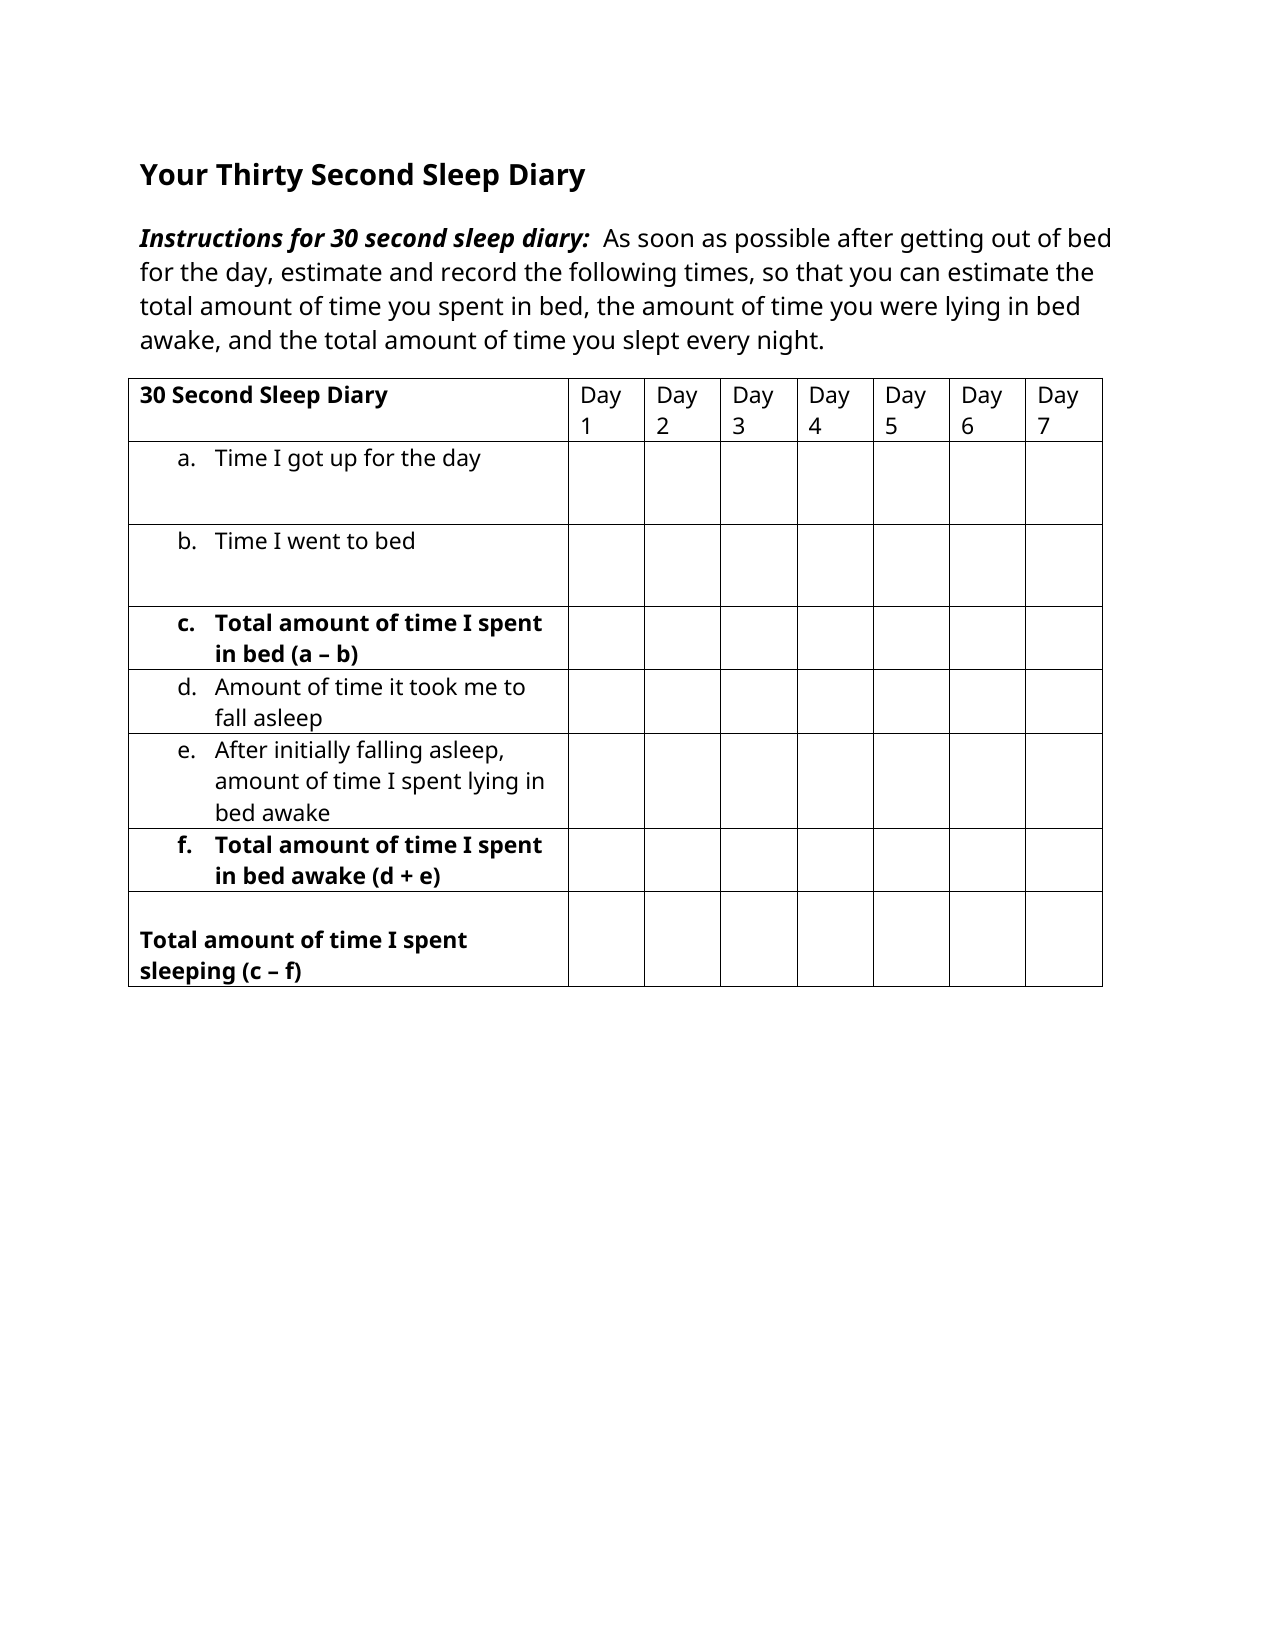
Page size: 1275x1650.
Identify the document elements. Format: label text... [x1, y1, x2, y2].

table_cell [950, 734, 1025, 828]
table_cell Total amount of time I spent in bed awake (d + e) [129, 829, 568, 891]
table_cell [950, 892, 1025, 986]
table_cell [874, 829, 949, 891]
table_cell [874, 670, 949, 733]
table_header Day 6 [950, 379, 1025, 441]
table_cell Time I got up for the day [129, 442, 568, 523]
table_cell [569, 607, 644, 669]
table_cell [950, 607, 1025, 669]
table_header Day 5 [874, 379, 949, 441]
table_cell [874, 734, 949, 828]
table_cell [721, 442, 797, 523]
table_header Day 1 [569, 379, 644, 441]
table_cell [721, 829, 797, 891]
table_cell [1026, 442, 1102, 523]
table_cell [569, 670, 644, 733]
table_cell After initially falling asleep, amount of time I spent lying in bed awake [129, 734, 568, 828]
table_cell [798, 670, 873, 733]
table_cell [798, 892, 873, 986]
table_cell [645, 607, 720, 669]
table_cell [569, 892, 644, 986]
table_cell [874, 607, 949, 669]
table_cell [950, 670, 1025, 733]
table_cell [569, 525, 644, 606]
table_cell [798, 829, 873, 891]
table_cell [798, 525, 873, 606]
table_header 30 Second Sleep Diary [129, 379, 568, 441]
table_cell [569, 442, 644, 523]
table_cell [645, 670, 720, 733]
table_cell [645, 892, 720, 986]
table_header Day 4 [798, 379, 873, 441]
table_cell [950, 442, 1025, 523]
table_cell [721, 525, 797, 606]
table_cell [645, 829, 720, 891]
table_cell [1026, 892, 1102, 986]
text Instructions for 30 second sleep diary: As soon as possible after getting out of bed for the day, estimate and record the following times, so that you can estimate the total amount of time you spent in bed, the amount of time you were lying in bed awake, and the total amount of time you slept every night. [139, 221, 1129, 357]
table_cell [1026, 670, 1102, 733]
table_header Day 2 [645, 379, 720, 441]
table_cell [721, 892, 797, 986]
table_cell [798, 442, 873, 523]
table_cell Amount of time it took me to fall asleep [129, 670, 568, 733]
table_cell [721, 734, 797, 828]
table_cell [1026, 525, 1102, 606]
table_cell [645, 734, 720, 828]
table_cell [721, 607, 797, 669]
table_cell [569, 829, 644, 891]
table_cell [874, 442, 949, 523]
table_cell [950, 829, 1025, 891]
table_cell [645, 442, 720, 523]
table_header Day 7 [1026, 379, 1102, 441]
table_cell [1026, 734, 1102, 828]
table_cell [798, 734, 873, 828]
table_cell [798, 607, 873, 669]
table_cell [1026, 829, 1102, 891]
table_cell [1026, 607, 1102, 669]
table_cell [645, 525, 720, 606]
table_cell [874, 892, 949, 986]
table_cell Time I went to bed [129, 525, 568, 606]
table_cell [569, 734, 644, 828]
table_header Day 3 [721, 379, 797, 441]
table_cell [721, 670, 797, 733]
table_cell Total amount of time I spent in bed (a – b) [129, 607, 568, 669]
table_cell [874, 525, 949, 606]
text Your Thirty Second Sleep Diary [139, 154, 1129, 194]
table_cell Total amount of time I spent sleeping (c – f) [129, 892, 568, 986]
table_cell [950, 525, 1025, 606]
